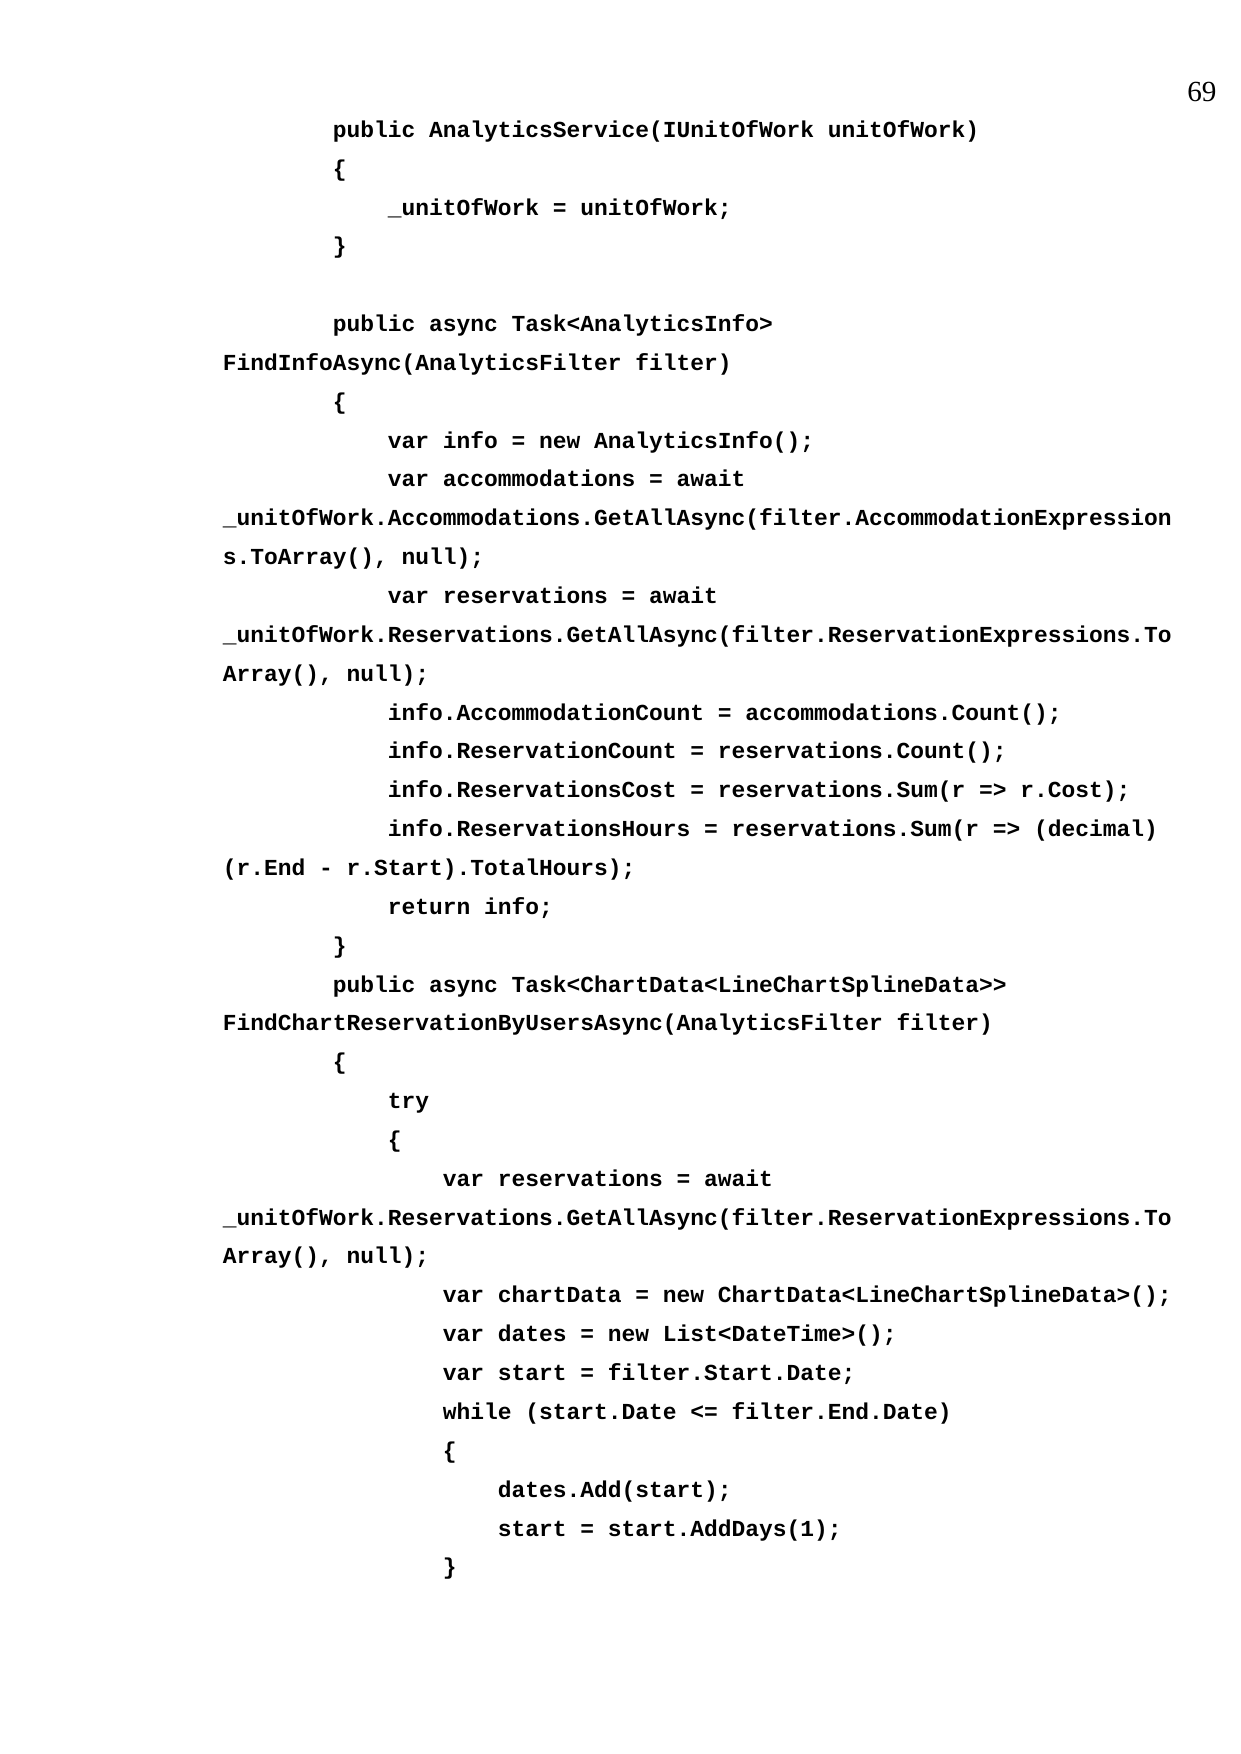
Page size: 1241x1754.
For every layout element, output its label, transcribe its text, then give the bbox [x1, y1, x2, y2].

list var reservations = await _unitOfWork.Reservations.GetAllAsync(filter.ReservationExpressions.ToArray(), null); [223, 1167, 1180, 1271]
list { [223, 1439, 1180, 1465]
list var accommodations = await _unitOfWork.Accommodations.GetAllAsync(filter.AccommodationExpressions.ToArray(), null); [223, 468, 1180, 571]
list info.AccommodationCount = accommodations.Count(); [223, 701, 1180, 727]
list var chartData = new ChartData<LineChartSplineData>(); [223, 1284, 1180, 1310]
list info.ReservationsCost = reservations.Sum(r => r.Cost); [223, 779, 1180, 804]
list var info = new AnalyticsInfo(); [223, 429, 1180, 455]
list info.ReservationCount = reservations.Count(); [223, 740, 1180, 766]
list dates.Add(start); [223, 1478, 1180, 1504]
list while (start.Date <= filter.End.Date) [223, 1400, 1180, 1426]
list try [223, 1089, 1180, 1115]
list { [223, 1128, 1180, 1154]
list } [223, 934, 1180, 960]
list public async Task<ChartData<LineChartSplineData>> FindChartReservationByUsersAsync(AnalyticsFilter filter) [223, 973, 1180, 1038]
list var dates = new List<DateTime>(); [223, 1323, 1180, 1348]
list info.ReservationsHours = reservations.Sum(r => (decimal)(r.End - r.Start).TotalHours); [223, 817, 1180, 882]
list } [223, 235, 1180, 261]
list public AnalyticsService(IUnitOfWork unitOfWork) [223, 118, 1180, 144]
list { [223, 390, 1180, 416]
list _unitOfWork = unitOfWork; [223, 196, 1180, 222]
list var reservations = await _unitOfWork.Reservations.GetAllAsync(filter.ReservationExpressions.ToArray(), null); [223, 584, 1180, 688]
list return info; [223, 895, 1180, 921]
list } [223, 1556, 1180, 1582]
list var start = filter.Start.Date; [223, 1361, 1180, 1387]
list { [223, 1051, 1180, 1077]
list start = start.AddDays(1); [223, 1517, 1180, 1543]
list public async Task<AnalyticsInfo> FindInfoAsync(AnalyticsFilter filter) [223, 312, 1180, 377]
list { [223, 157, 1180, 183]
